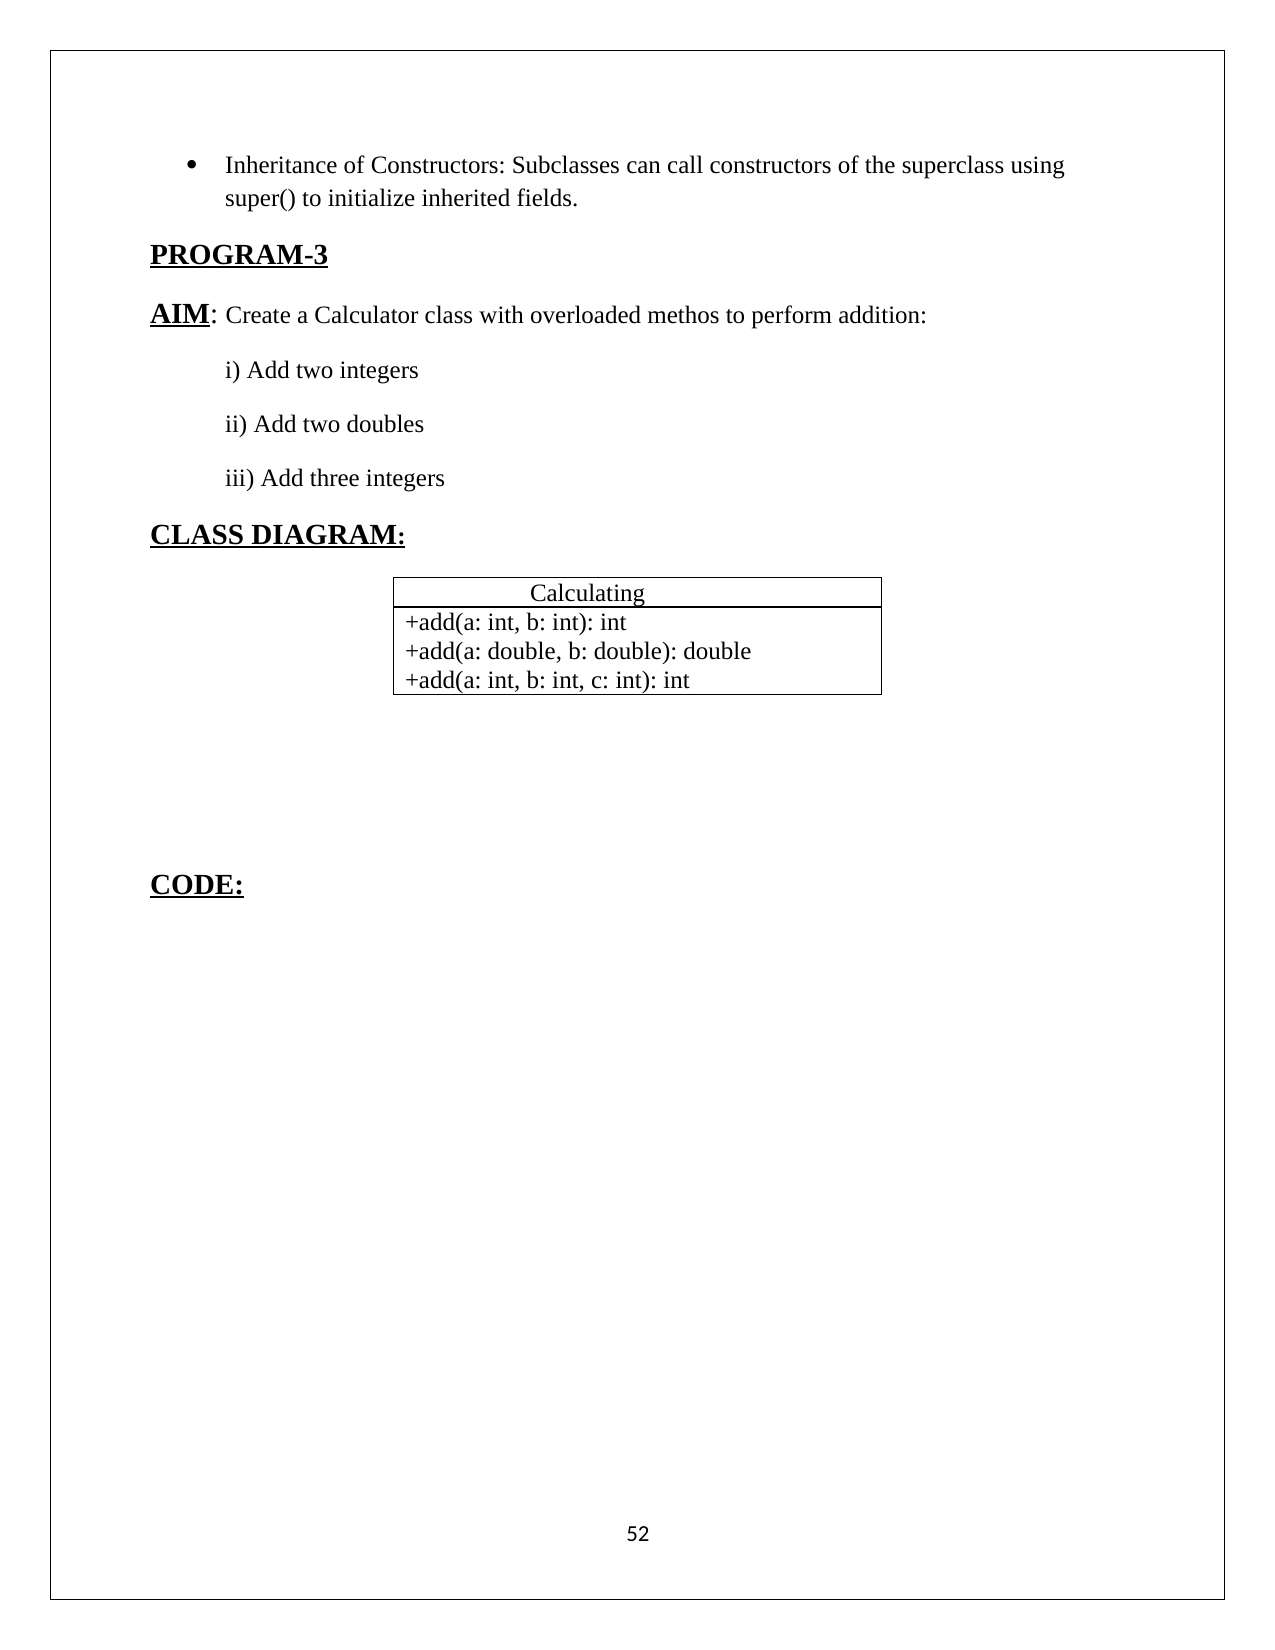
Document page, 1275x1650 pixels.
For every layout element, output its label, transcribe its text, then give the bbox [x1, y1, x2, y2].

text CLASS DIAGRAM: [150, 517, 1125, 551]
table_cell +add(a: int, b: int): int +add(a: double, b: double): double +add(a: int, b: int, c: int): int [394, 608, 881, 694]
text AIM: Create a Calculator class with overloaded methos to perform addition: [150, 296, 1125, 330]
text CODE: [150, 867, 1125, 901]
text ii) Add two doubles [150, 409, 1125, 438]
table_header Calculating [394, 578, 881, 606]
text iii) Add three integers [150, 463, 1125, 492]
list Inheritance of Constructors: Subclasses can call constructors of the superclass using super() to initialize inherited fields. [187, 150, 1125, 212]
text PROGRAM-3 [150, 237, 1125, 270]
text i) Add two integers [150, 356, 1125, 384]
